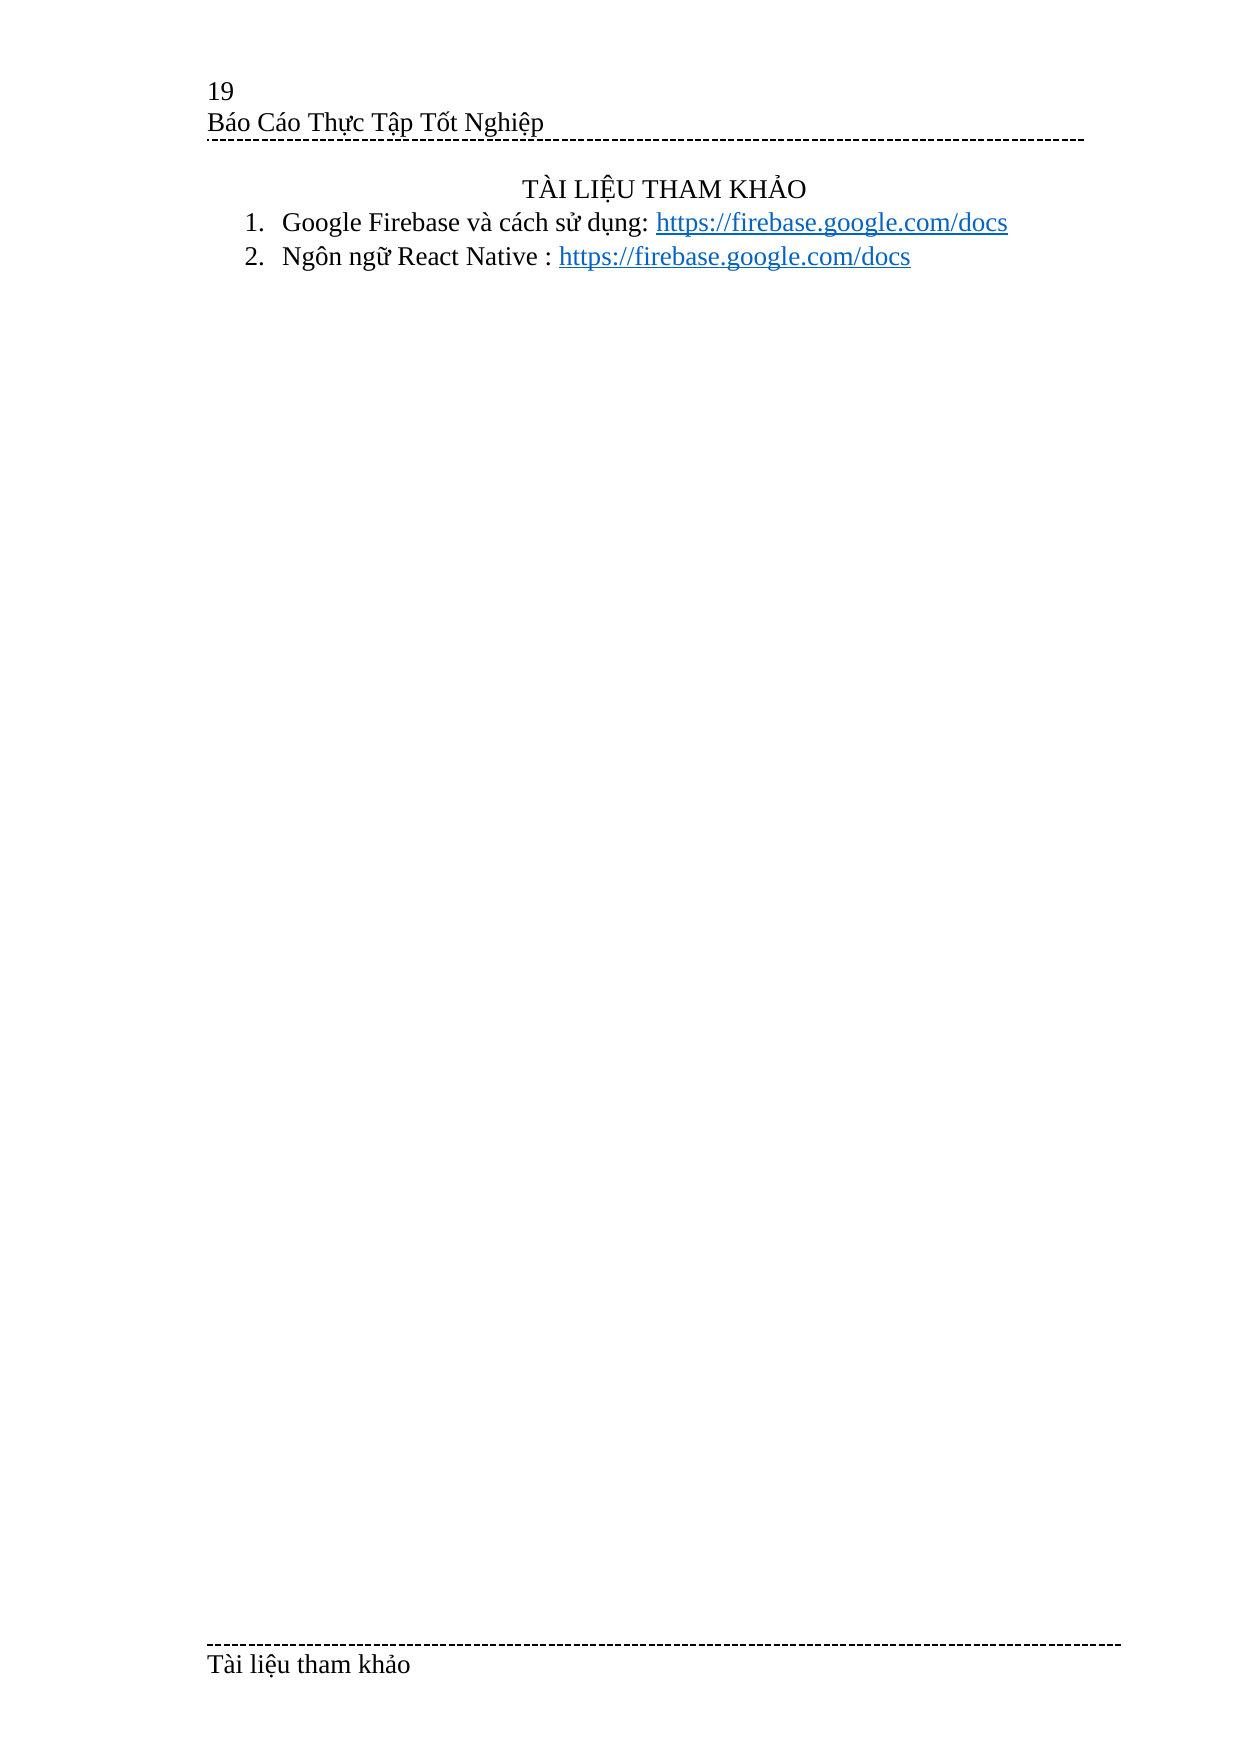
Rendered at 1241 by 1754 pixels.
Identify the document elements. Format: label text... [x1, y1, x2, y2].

list Google Firebase và cách sử dụng: https://firebase.google.com/docs [244, 206, 1122, 237]
list Ngôn ngữ React Native : https://firebase.google.com/docs [244, 240, 1122, 271]
subtitle TÀI LIỆU THAM KHẢO [207, 173, 1122, 204]
